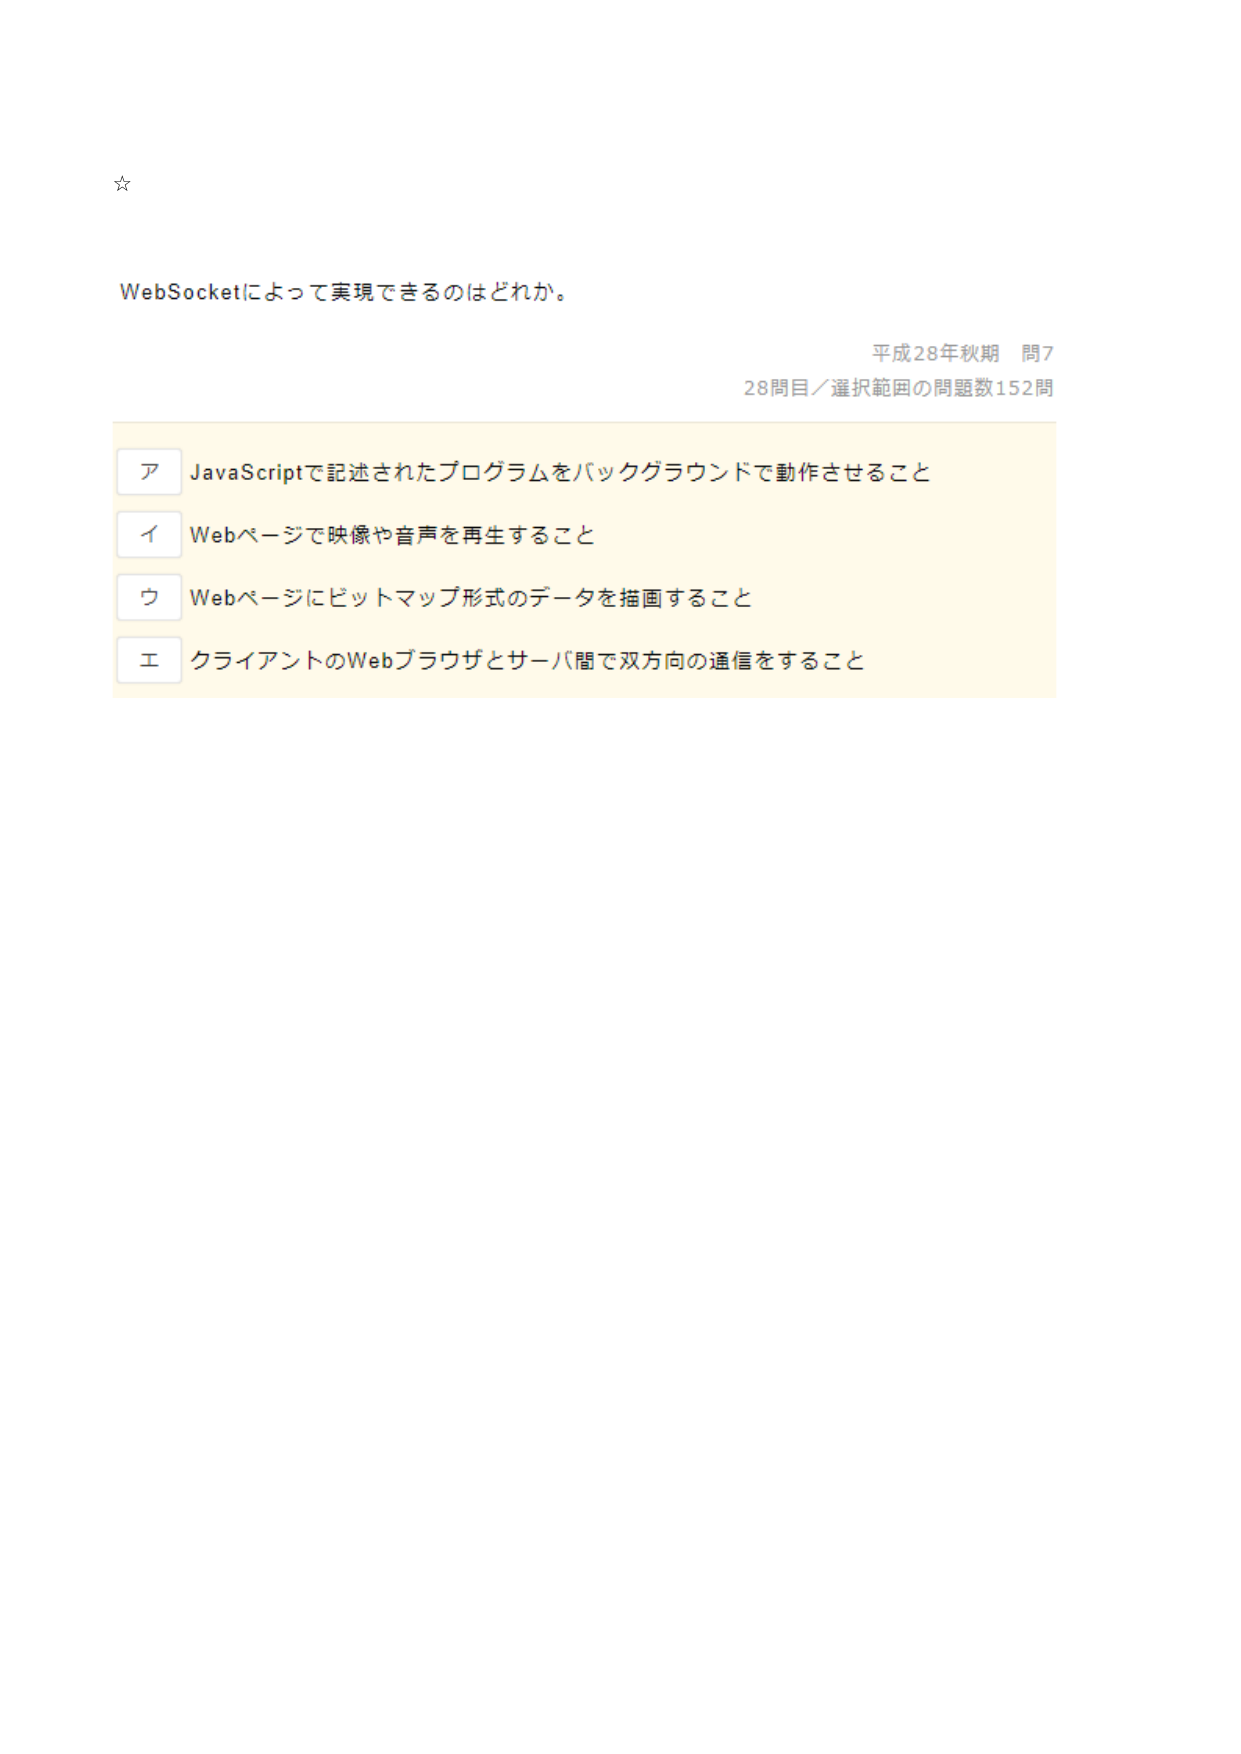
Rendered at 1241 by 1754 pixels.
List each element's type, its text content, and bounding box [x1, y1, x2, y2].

picture [112, 277, 1057, 698]
text ☆ [112, 164, 1128, 202]
